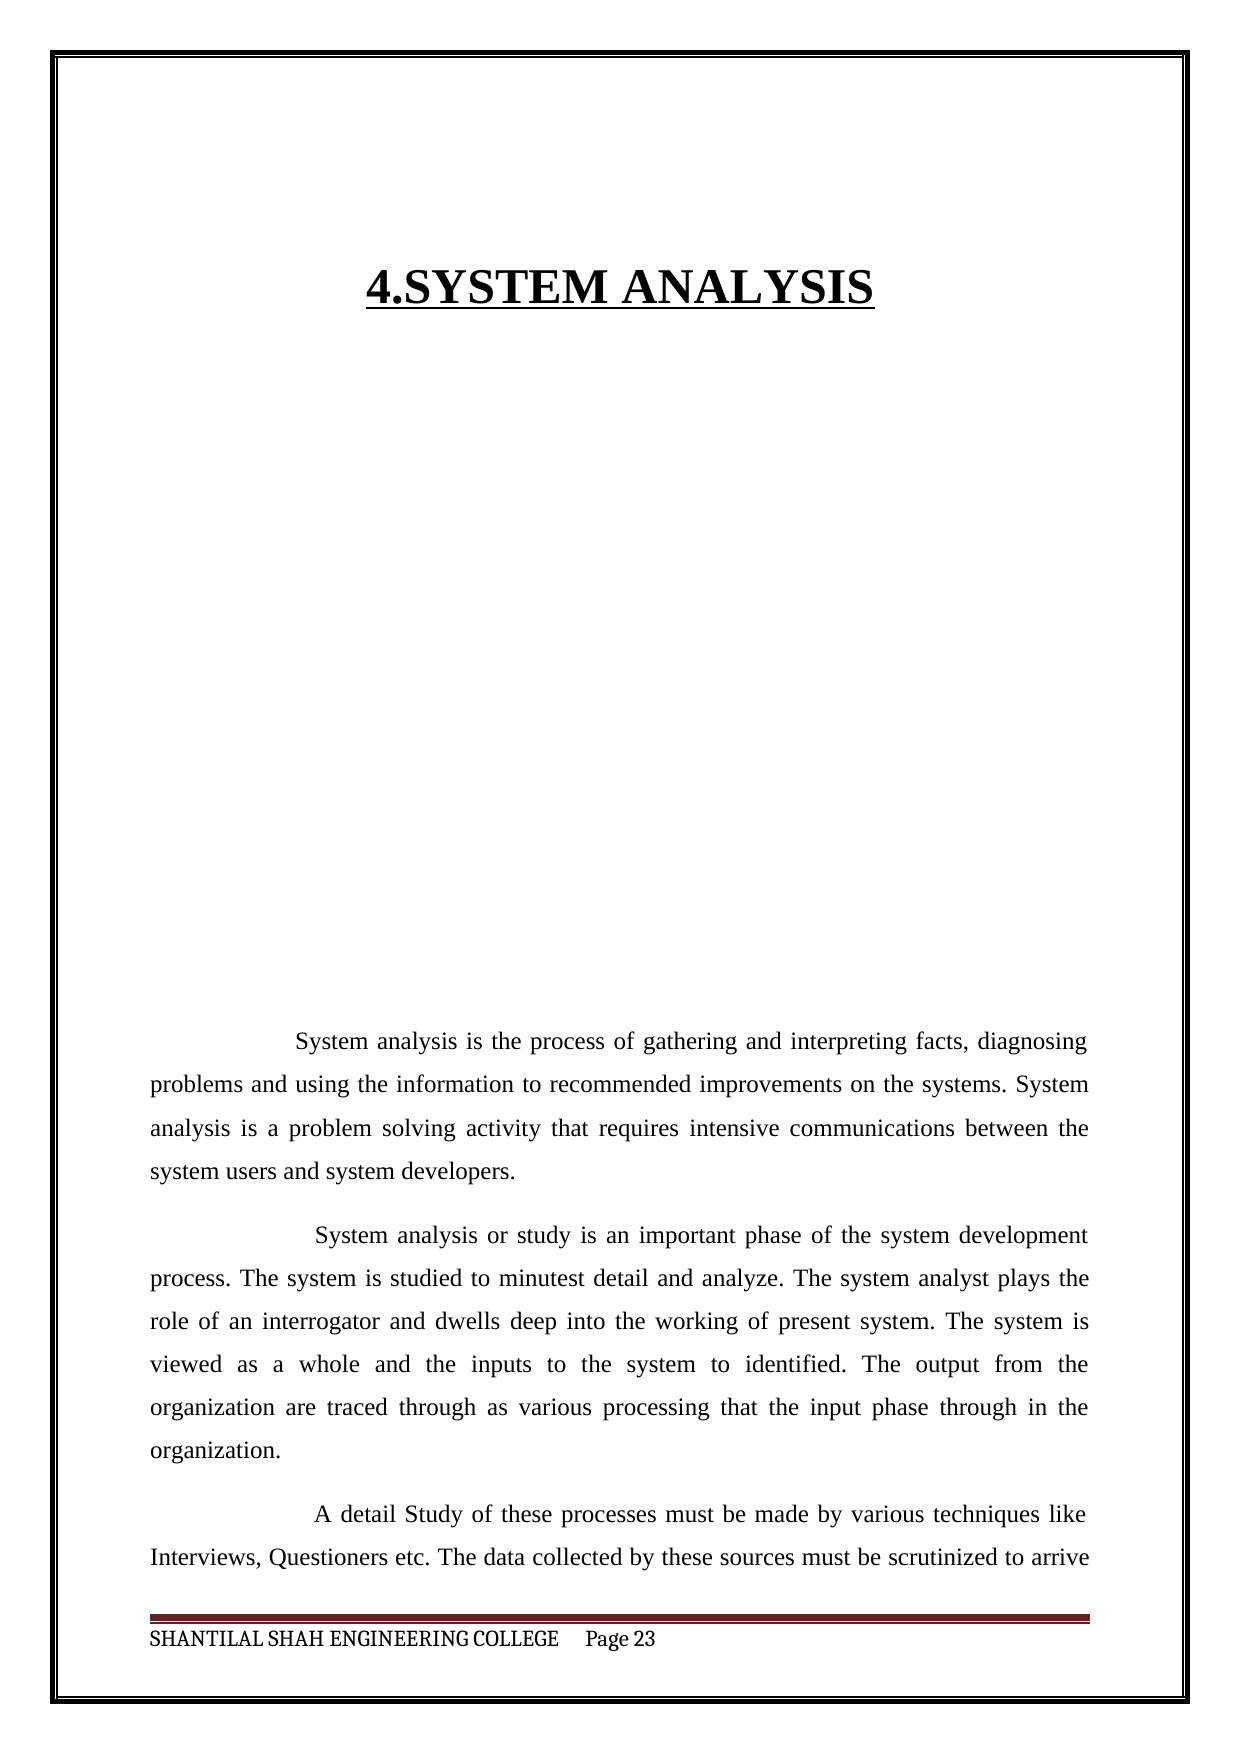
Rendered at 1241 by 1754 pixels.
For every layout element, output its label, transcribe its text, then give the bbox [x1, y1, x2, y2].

text System analysis or study is an important phase of the system development process. The system is studied to minutest detail and analyze. The system analyst plays the role of an interrogator and dwells deep into the working of present system. The system is viewed as a whole and the inputs to the system to identified. The output from the organization are traced through as various processing that the input phase through in the organization. [150, 1220, 1090, 1464]
text System analysis is the process of gathering and interpreting facts, diagnosing problems and using the information to recommended improvements on the systems. System analysis is a problem solving activity that requires intensive communications between the system users and system developers. [150, 1026, 1090, 1184]
text 4.SYSTEM ANALYSIS [150, 257, 1090, 314]
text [150, 1499, 1090, 1571]
